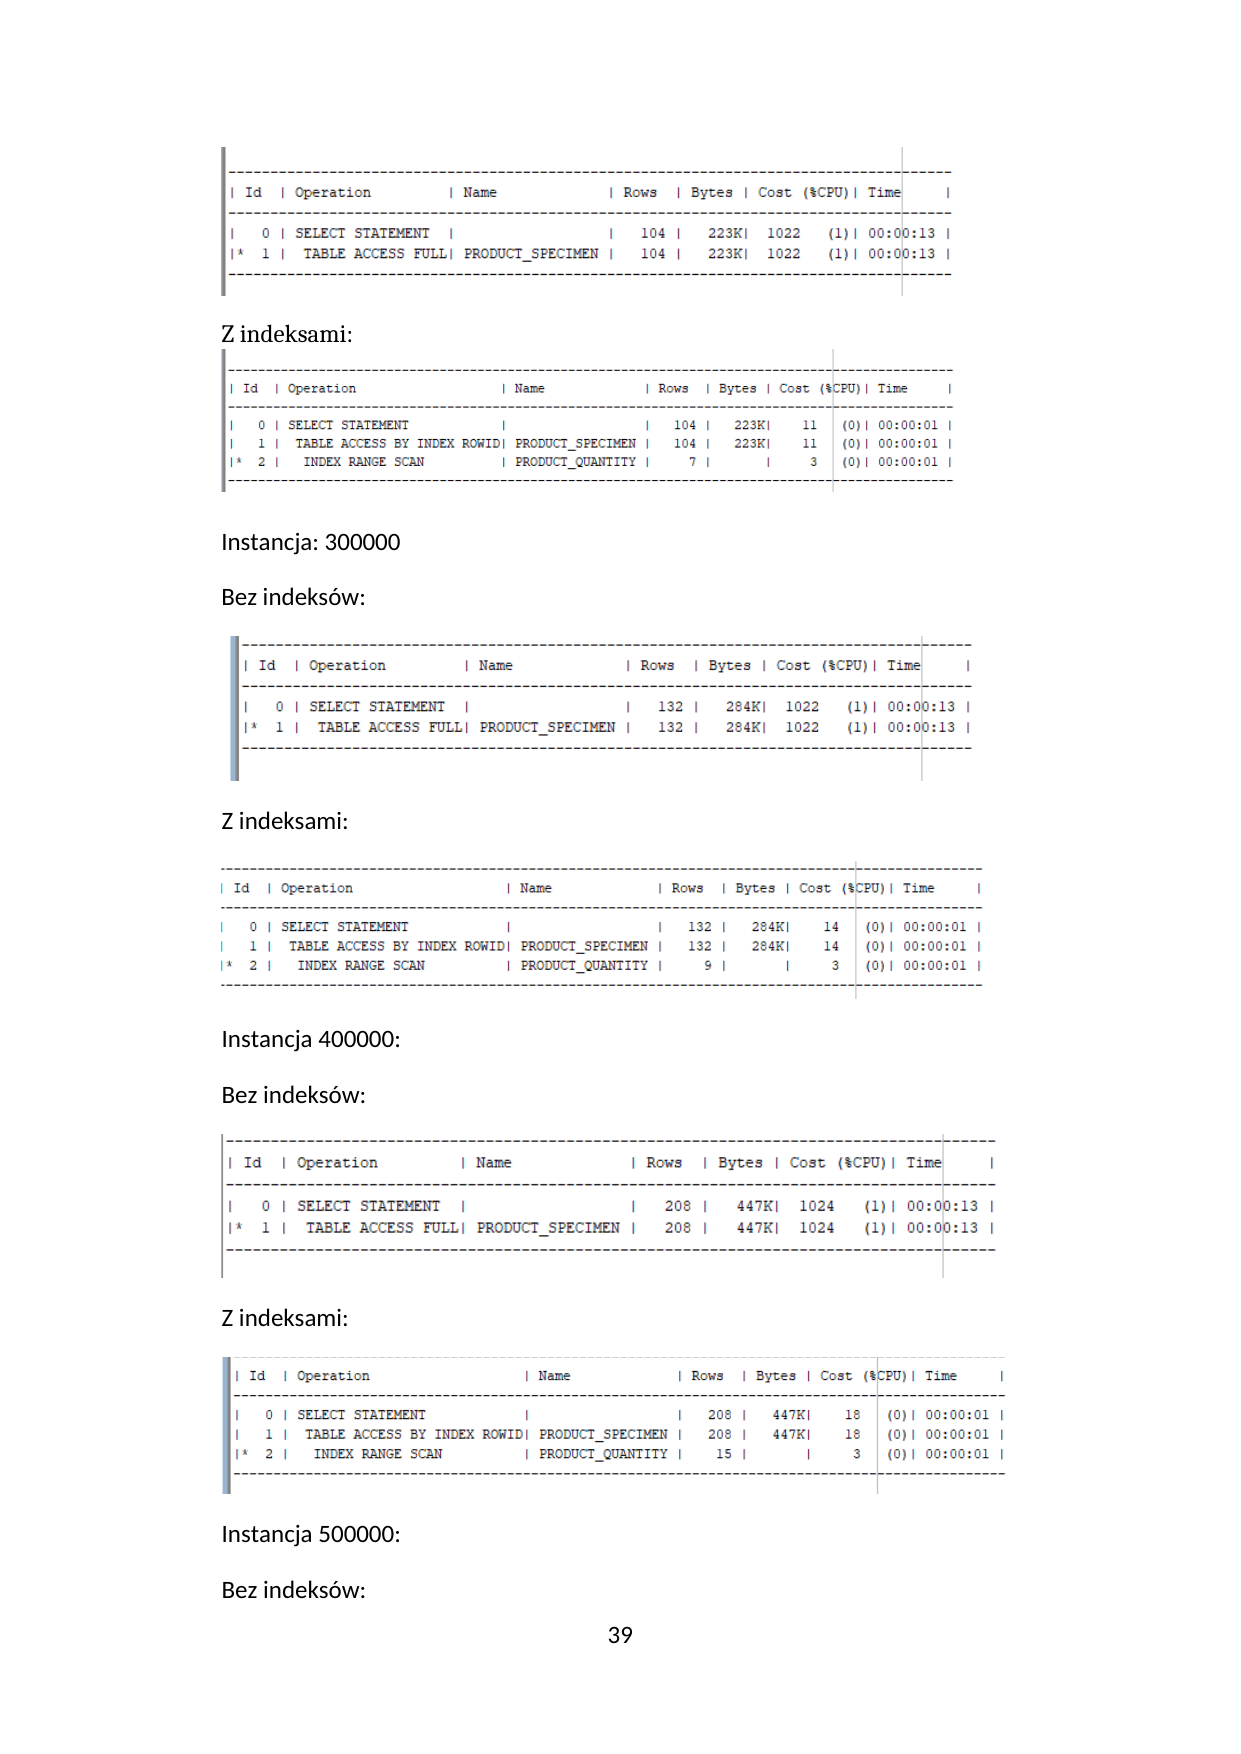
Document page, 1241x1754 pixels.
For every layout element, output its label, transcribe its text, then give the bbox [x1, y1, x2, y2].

text Instancja 400000: [148, 1023, 1093, 1054]
text Z indeksami: [221, 320, 1093, 349]
text Z indeksami: [148, 805, 1093, 836]
picture [221, 1134, 1017, 1278]
picture [221, 861, 999, 999]
picture [221, 147, 985, 296]
picture [221, 636, 997, 781]
text Instancja 500000: [148, 1519, 1093, 1549]
picture [221, 349, 968, 492]
text Z indeksami: [148, 1302, 1093, 1333]
text Bez indeksów: [221, 581, 1093, 612]
text Instancja: 300000 [221, 526, 1093, 556]
text Bez indeksów: [148, 1079, 1093, 1109]
text Bez indeksów: [148, 1574, 1093, 1605]
picture [221, 1357, 1017, 1494]
